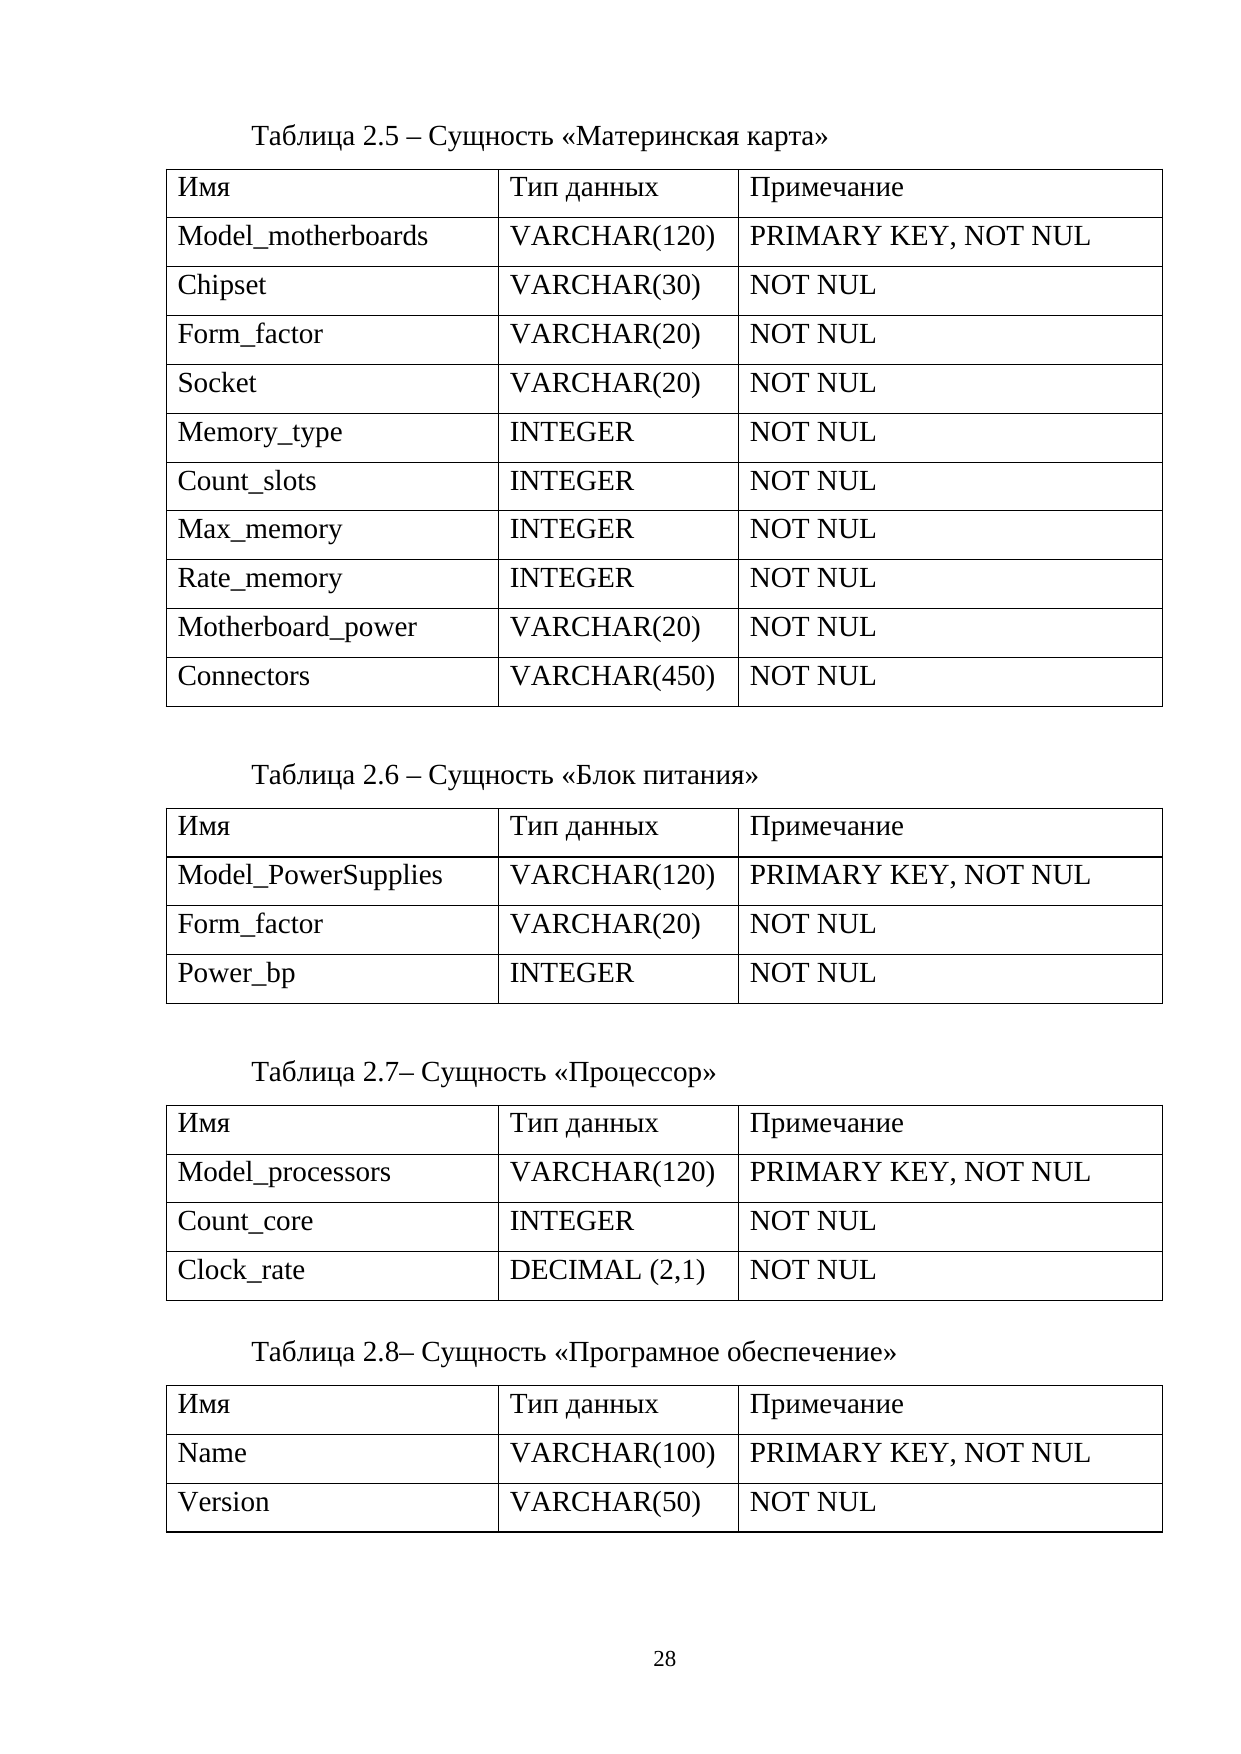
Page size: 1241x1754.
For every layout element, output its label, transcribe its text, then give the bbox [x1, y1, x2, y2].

table_header Тип данных [499, 809, 738, 856]
table_cell Count_slots [167, 463, 498, 510]
table_cell VARCHAR(30) [499, 267, 738, 315]
table_header Примечание [739, 1386, 1162, 1434]
table_cell VARCHAR(20) [499, 906, 738, 954]
table_cell PRIMARY KEY, NOT NUL [739, 858, 1162, 905]
table_header Имя [167, 170, 498, 217]
table_cell VARCHAR(20) [499, 316, 738, 364]
table_header Примечание [739, 170, 1162, 217]
table_cell Model_motherboards [167, 218, 498, 266]
text Таблица 2.6 – Сущность «Блок питания» [177, 757, 1152, 791]
table_cell NOT NUL [739, 463, 1162, 510]
table_cell Power_bp [167, 955, 498, 1003]
table_header Имя [167, 1386, 498, 1434]
table_cell Model_processors [167, 1155, 498, 1202]
table_cell INTEGER [499, 463, 738, 510]
table_header Тип данных [499, 1106, 738, 1153]
table_cell NOT NUL [739, 560, 1162, 608]
table_cell INTEGER [499, 414, 738, 462]
text Таблица 2.8– Сущность «Програмное обеспечение» [177, 1334, 1152, 1368]
table_cell NOT NUL [739, 267, 1162, 315]
table_header Примечание [739, 809, 1162, 856]
table_cell NOT NUL [739, 658, 1162, 706]
table_cell Model_PowerSupplies [167, 858, 498, 905]
table_cell NOT NUL [739, 609, 1162, 657]
text Таблица 2.5 – Сущность «Материнская карта» [177, 118, 1152, 152]
table_cell Max_memory [167, 511, 498, 559]
table_cell NOT NUL [739, 955, 1162, 1003]
table_cell VARCHAR(50) [499, 1484, 738, 1531]
table_cell Memory_type [167, 414, 498, 462]
table_cell VARCHAR(120) [499, 218, 738, 266]
table_cell Rate_memory [167, 560, 498, 608]
table_cell Socket [167, 365, 498, 413]
table_cell NOT NUL [739, 316, 1162, 364]
table_cell PRIMARY KEY, NOT NUL [739, 218, 1162, 266]
table_cell PRIMARY KEY, NOT NUL [739, 1435, 1162, 1483]
table_cell VARCHAR(450) [499, 658, 738, 706]
table_header Тип данных [499, 1386, 738, 1434]
table_cell NOT NUL [739, 906, 1162, 954]
table_cell Chipset [167, 267, 498, 315]
table_header Имя [167, 1106, 498, 1153]
table_cell VARCHAR(20) [499, 365, 738, 413]
table_cell Name [167, 1435, 498, 1483]
text Таблица 2.7– Сущность «Процессор» [177, 1054, 1152, 1088]
table_cell VARCHAR(120) [499, 1155, 738, 1202]
table_cell NOT NUL [739, 1252, 1162, 1300]
table_cell INTEGER [499, 955, 738, 1003]
table_cell Connectors [167, 658, 498, 706]
table_cell Form_factor [167, 906, 498, 954]
table_cell Clock_rate [167, 1252, 498, 1300]
table_cell VARCHAR(120) [499, 858, 738, 905]
table_cell Version [167, 1484, 498, 1531]
table_header Примечание [739, 1106, 1162, 1153]
table_cell Form_factor [167, 316, 498, 364]
table_cell Motherboard_power [167, 609, 498, 657]
table_cell INTEGER [499, 560, 738, 608]
table_cell VARCHAR(20) [499, 609, 738, 657]
table_cell VARCHAR(100) [499, 1435, 738, 1483]
table_cell NOT NUL [739, 365, 1162, 413]
table_cell PRIMARY KEY, NOT NUL [739, 1155, 1162, 1202]
table_cell DECIMAL (2,1) [499, 1252, 738, 1300]
table_header Имя [167, 809, 498, 856]
table_cell Count_core [167, 1203, 498, 1251]
table_header Тип данных [499, 170, 738, 217]
table_cell INTEGER [499, 1203, 738, 1251]
table_cell NOT NUL [739, 1203, 1162, 1251]
table_cell NOT NUL [739, 414, 1162, 462]
table_cell NOT NUL [739, 511, 1162, 559]
table_cell INTEGER [499, 511, 738, 559]
table_cell NOT NUL [739, 1484, 1162, 1531]
